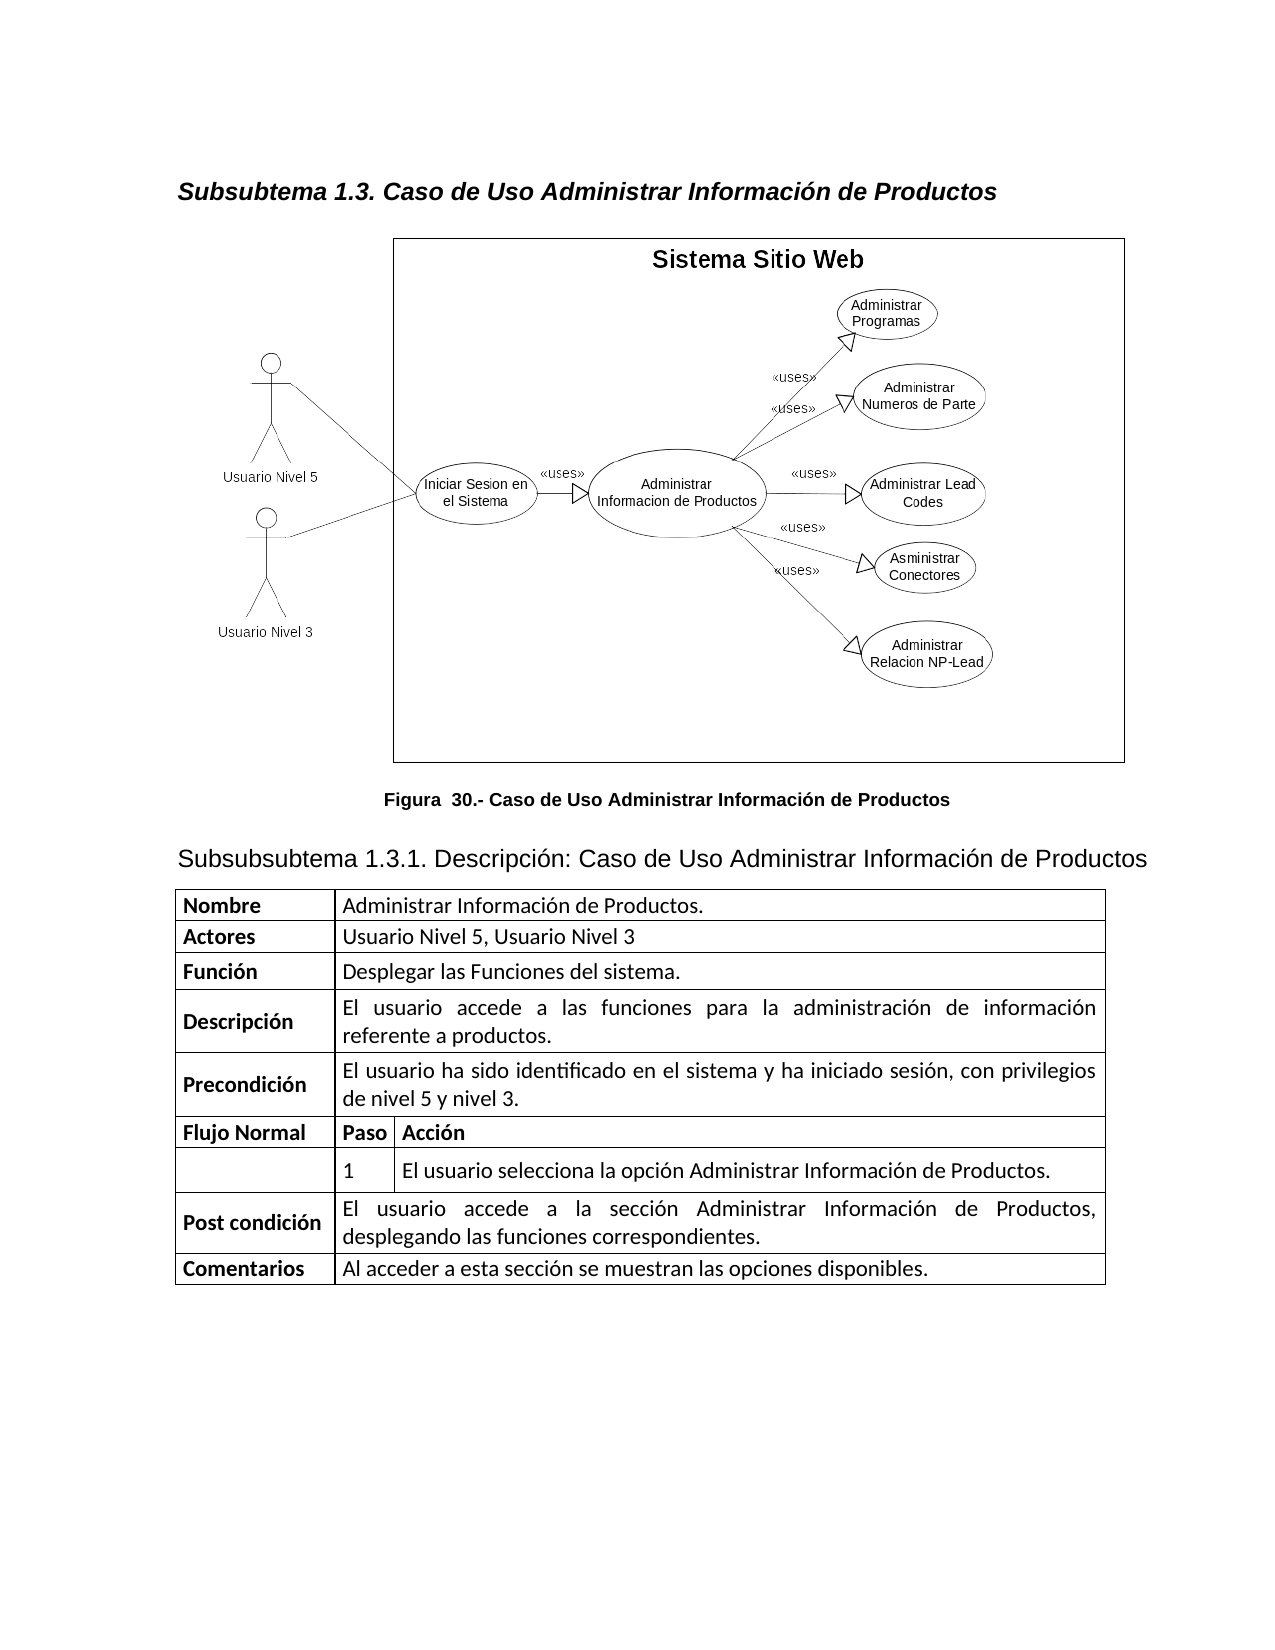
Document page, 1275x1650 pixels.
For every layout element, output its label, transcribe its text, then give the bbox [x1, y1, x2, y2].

table_cell Acción [395, 1117, 1105, 1147]
table_cell Al acceder a esta sección se muestran las opciones disponibles. [336, 1254, 1105, 1284]
table_cell [176, 1148, 334, 1192]
table_cell Función [176, 953, 334, 989]
table_header Nombre [176, 890, 334, 920]
table_cell El usuario accede a la sección Administrar Información de Productos, desplegando las funciones correspondientes. [336, 1193, 1105, 1252]
table_cell Precondición [176, 1053, 334, 1116]
table_cell El usuario selecciona la opción Administrar Información de Productos. [395, 1148, 1105, 1192]
table_cell Flujo Normal [176, 1117, 334, 1147]
table_cell Comentarios [176, 1254, 334, 1284]
table_cell El usuario ha sido identificado en el sistema y ha iniciado sesión, con privilegios de nivel 5 y nivel 3. [336, 1053, 1105, 1116]
subtitle Subsubtema 1.3. Caso de Uso Administrar Información de Productos [177, 177, 1157, 206]
table_cell Post condición [176, 1193, 334, 1252]
table_cell El usuario accede a las funciones para la administración de información referente a productos. [336, 990, 1105, 1052]
table_header Administrar Información de Productos. [336, 890, 1105, 920]
table_cell Actores [176, 921, 334, 952]
table_cell Paso [336, 1117, 394, 1147]
subtitle Subsubsubtema 1.3.1. Descripción: Caso de Uso Administrar Información de Productos [177, 844, 1157, 872]
table_cell Usuario Nivel 5, Usuario Nivel 3 [336, 921, 1105, 952]
table_cell 1 [336, 1148, 394, 1192]
table_cell Descripción [176, 990, 334, 1052]
table_cell Desplegar las Funciones del sistema. [336, 953, 1105, 989]
